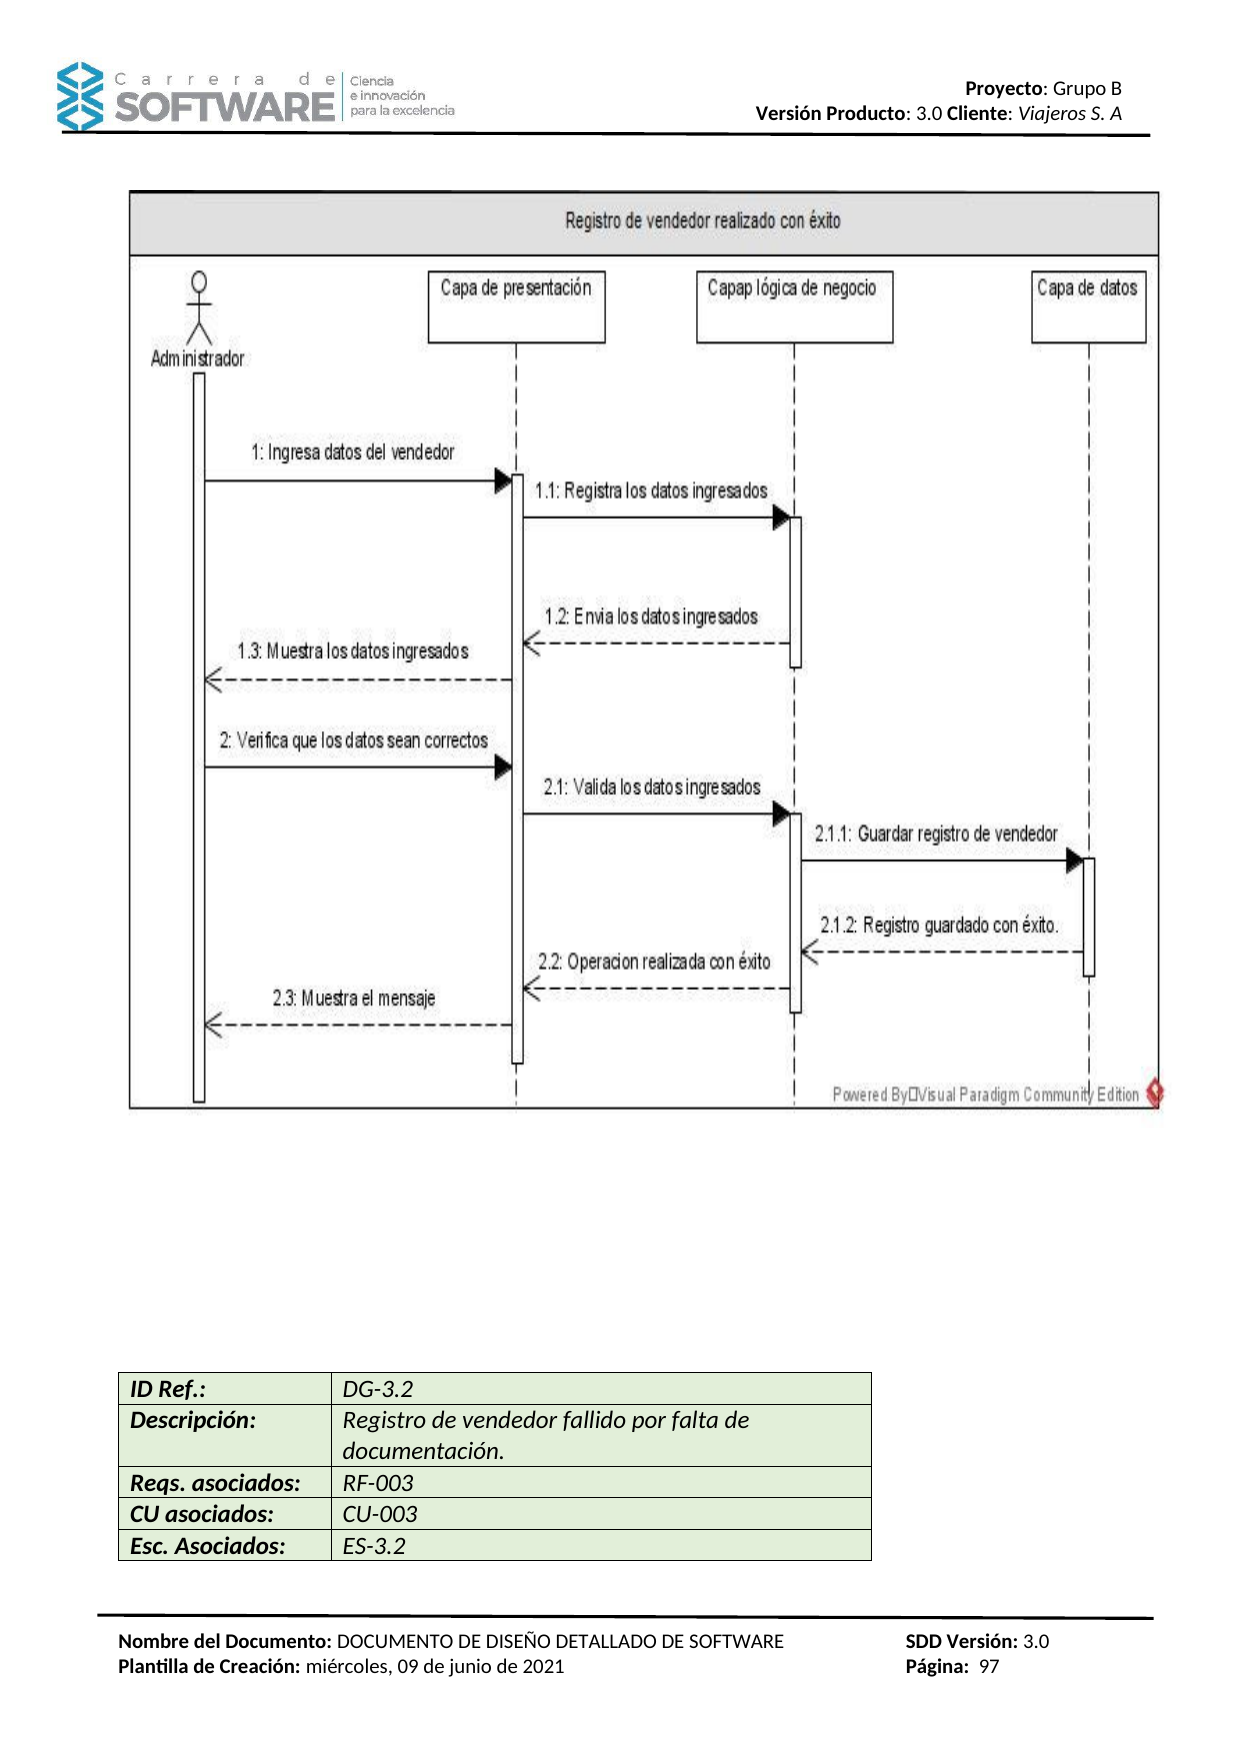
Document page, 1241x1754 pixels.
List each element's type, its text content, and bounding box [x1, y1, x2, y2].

picture [46, 46, 461, 154]
table_cell CU-003 [332, 1498, 871, 1529]
table_cell Reqs. asociados: [119, 1467, 331, 1497]
picture [118, 190, 1172, 1128]
table_cell CU asociados: [119, 1498, 331, 1529]
table_cell RF-003 [332, 1467, 871, 1497]
table_cell ES-3.2 [332, 1530, 871, 1560]
table_header DG-3.2 [332, 1373, 871, 1404]
table_header ID Ref.: [119, 1373, 331, 1404]
table_cell Registro de vendedor fallido por falta de documentación. [332, 1405, 871, 1466]
table_cell Esc. Asociados: [119, 1530, 331, 1560]
table_cell Descripción: [119, 1405, 331, 1466]
